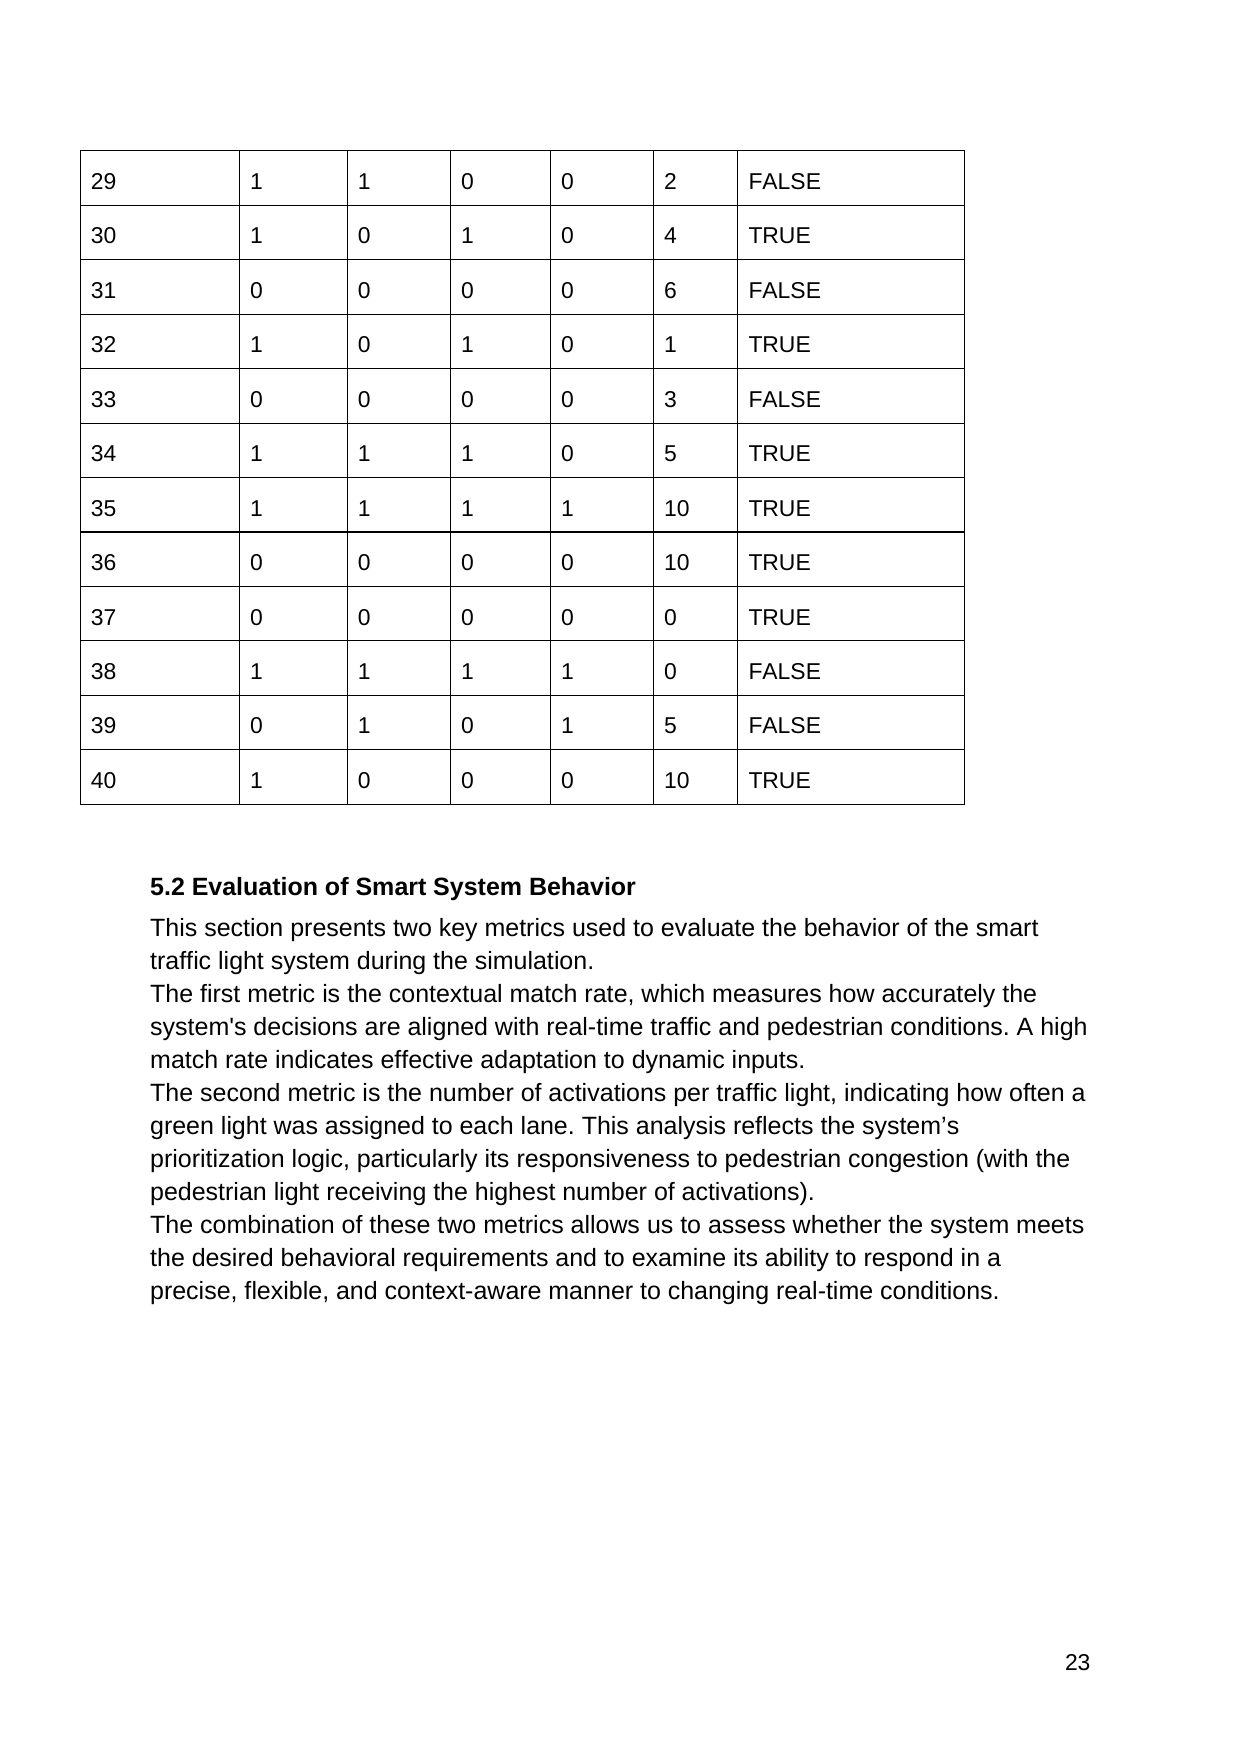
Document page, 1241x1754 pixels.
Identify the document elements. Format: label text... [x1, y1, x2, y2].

table_cell 1 [654, 315, 737, 368]
table_cell 1 [551, 641, 653, 695]
table_cell FALSE [738, 696, 964, 749]
table_cell 1 [451, 478, 550, 531]
table_cell TRUE [738, 533, 964, 586]
table_cell 0 [240, 260, 347, 313]
table_cell 1 [348, 478, 450, 531]
table_cell 0 [551, 151, 653, 204]
table_cell 1 [451, 641, 550, 695]
text The combination of these two metrics allows us to assess whether the system meets the desired behavioral requirements and to examine its ability to respond in a precise, flexible, and context-aware manner to changing real-time conditions. [150, 1210, 1090, 1305]
table_cell 0 [451, 260, 550, 313]
table_cell 38 [81, 641, 239, 695]
table_cell 10 [654, 750, 737, 804]
table_cell FALSE [738, 641, 964, 695]
table_cell 1 [451, 206, 550, 259]
table_cell TRUE [738, 315, 964, 368]
table_cell 34 [81, 424, 239, 477]
table_cell 35 [81, 478, 239, 531]
table_cell 0 [348, 206, 450, 259]
table_cell 1 [348, 641, 450, 695]
table_cell 5 [654, 696, 737, 749]
table_cell FALSE [738, 369, 964, 422]
table_cell 0 [451, 696, 550, 749]
table_cell 3 [654, 369, 737, 422]
table_cell TRUE [738, 478, 964, 531]
table_cell 1 [348, 151, 450, 204]
table_cell 33 [81, 369, 239, 422]
table_cell 0 [348, 587, 450, 640]
table_cell 1 [451, 424, 550, 477]
table_cell 1 [240, 315, 347, 368]
table_cell 0 [451, 151, 550, 204]
table_cell TRUE [738, 424, 964, 477]
table_cell 1 [240, 206, 347, 259]
text This section presents two key metrics used to evaluate the behavior of the smart traffic light system during the simulation. [150, 913, 1090, 974]
table_cell 37 [81, 587, 239, 640]
table_cell 1 [240, 750, 347, 804]
table_cell 1 [348, 424, 450, 477]
table_cell 0 [240, 533, 347, 586]
table_cell 1 [240, 424, 347, 477]
table_cell 31 [81, 260, 239, 313]
table_cell 1 [451, 315, 550, 368]
table_cell 29 [81, 151, 239, 204]
table_cell 0 [240, 696, 347, 749]
table_cell 36 [81, 533, 239, 586]
table_cell 1 [551, 478, 653, 531]
table_cell 0 [451, 533, 550, 586]
table_cell TRUE [738, 750, 964, 804]
table_cell 30 [81, 206, 239, 259]
table_cell FALSE [738, 151, 964, 204]
table_cell 0 [551, 315, 653, 368]
table_cell 0 [551, 587, 653, 640]
table_cell 0 [654, 641, 737, 695]
table_cell 1 [348, 696, 450, 749]
table_cell 39 [81, 696, 239, 749]
table_cell FALSE [738, 260, 964, 313]
table_cell 0 [551, 424, 653, 477]
table_cell 0 [551, 206, 653, 259]
table_cell 0 [240, 587, 347, 640]
table_cell 6 [654, 260, 737, 313]
table_cell 0 [240, 369, 347, 422]
table_cell 0 [551, 260, 653, 313]
table_cell 0 [348, 369, 450, 422]
table_cell TRUE [738, 206, 964, 259]
table_cell 40 [81, 750, 239, 804]
table_cell 0 [451, 369, 550, 422]
table_cell 0 [451, 587, 550, 640]
table_cell 0 [348, 533, 450, 586]
table_cell 0 [551, 533, 653, 586]
table_cell 32 [81, 315, 239, 368]
table_cell 4 [654, 206, 737, 259]
table_cell 10 [654, 533, 737, 586]
table_cell 0 [348, 750, 450, 804]
table_cell 5 [654, 424, 737, 477]
table_cell 0 [654, 587, 737, 640]
table_cell 1 [240, 478, 347, 531]
text The first metric is the contextual match rate, which measures how accurately the system's decisions are aligned with real-time traffic and pedestrian conditions. A high match rate indicates effective adaptation to dynamic inputs. [150, 979, 1090, 1073]
text The second metric is the number of activations per traffic light, indicating how often a green light was assigned to each lane. This analysis reflects the system’s prioritization logic, particularly its responsiveness to pedestrian congestion (with the pedestrian light receiving the highest number of activations). [150, 1078, 1090, 1206]
table_cell 1 [240, 151, 347, 204]
table_cell 2 [654, 151, 737, 204]
subtitle 5.2 Evaluation of Smart System Behavior [150, 871, 1028, 900]
table_cell 0 [551, 369, 653, 422]
table_cell 1 [240, 641, 347, 695]
table_cell 10 [654, 478, 737, 531]
table_cell 0 [551, 750, 653, 804]
table_cell TRUE [738, 587, 964, 640]
table_cell 0 [348, 315, 450, 368]
table_cell 0 [451, 750, 550, 804]
table_cell 0 [348, 260, 450, 313]
table_cell 1 [551, 696, 653, 749]
